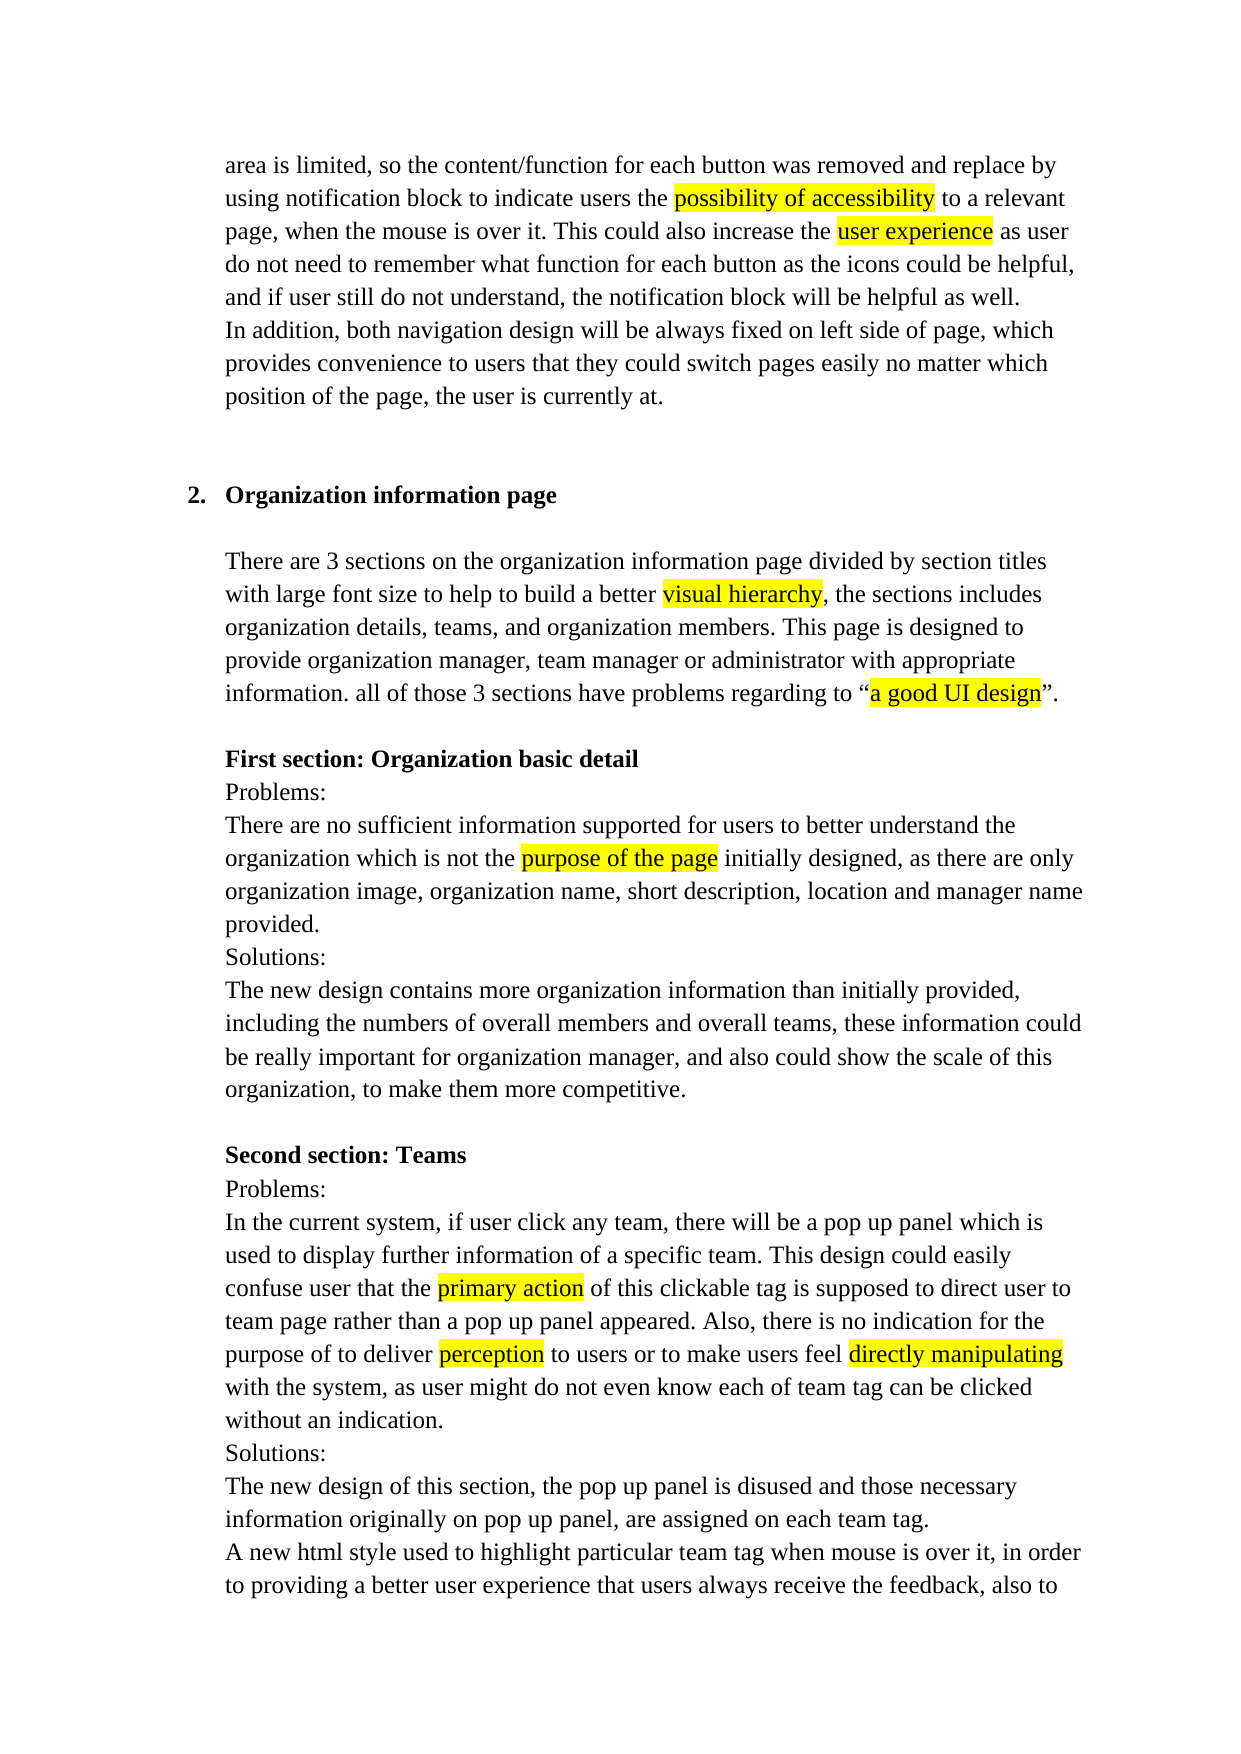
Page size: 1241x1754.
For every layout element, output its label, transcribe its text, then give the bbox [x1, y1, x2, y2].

text In the current system, if user click any team, there will be a pop up panel which is used to display further information of a specific team. This design could easily confuse user that the primary action of this clickable tag is supposed to direct user to team page rather than a pop up panel appeared. Also, there is no indication for the purpose of to deliver perception to users or to make users feel directly manipulating with the system, as user might do not even know each of team tag can be clicked without an indication. [225, 1207, 1090, 1433]
text The new design of this section, the pop up panel is disused and those necessary information originally on pop up panel, are assigned on each team tag. [225, 1471, 1090, 1533]
text In addition, both navigation design will be always fixed on left side of page, which provides convenience to users that they could switch pages easily no matter which position of the page, the user is currently at. [225, 315, 1090, 410]
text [225, 1537, 1090, 1599]
text Problems: [225, 1174, 1090, 1202]
text The new design contains more organization information than initially provided, including the numbers of overall members and overall teams, these information could be really important for organization manager, and also could show the scale of this organization, to make them more competitive. [225, 976, 1090, 1103]
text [225, 150, 1090, 311]
text Solutions: [225, 1438, 1090, 1467]
text Second section: Teams [225, 1141, 1090, 1169]
text There are 3 sections on the organization information page divided by section titles with large font size to help to build a better visual hierarchy, the sections includes organization details, teams, and organization members. This page is designed to provide organization manager, team manager or administrator with appropriate information. all of those 3 sections have problems regarding to “a good UI design”. [225, 546, 1090, 707]
text Problems: [225, 777, 1090, 806]
text First section: Organization basic detail [225, 744, 1090, 773]
list Organization information page [187, 480, 1090, 509]
text Solutions: [225, 942, 1090, 971]
text There are no sufficient information supported for users to better understand the organization which is not the purpose of the page initially designed, as there are only organization image, organization name, short description, location and manager name provided. [225, 810, 1090, 938]
